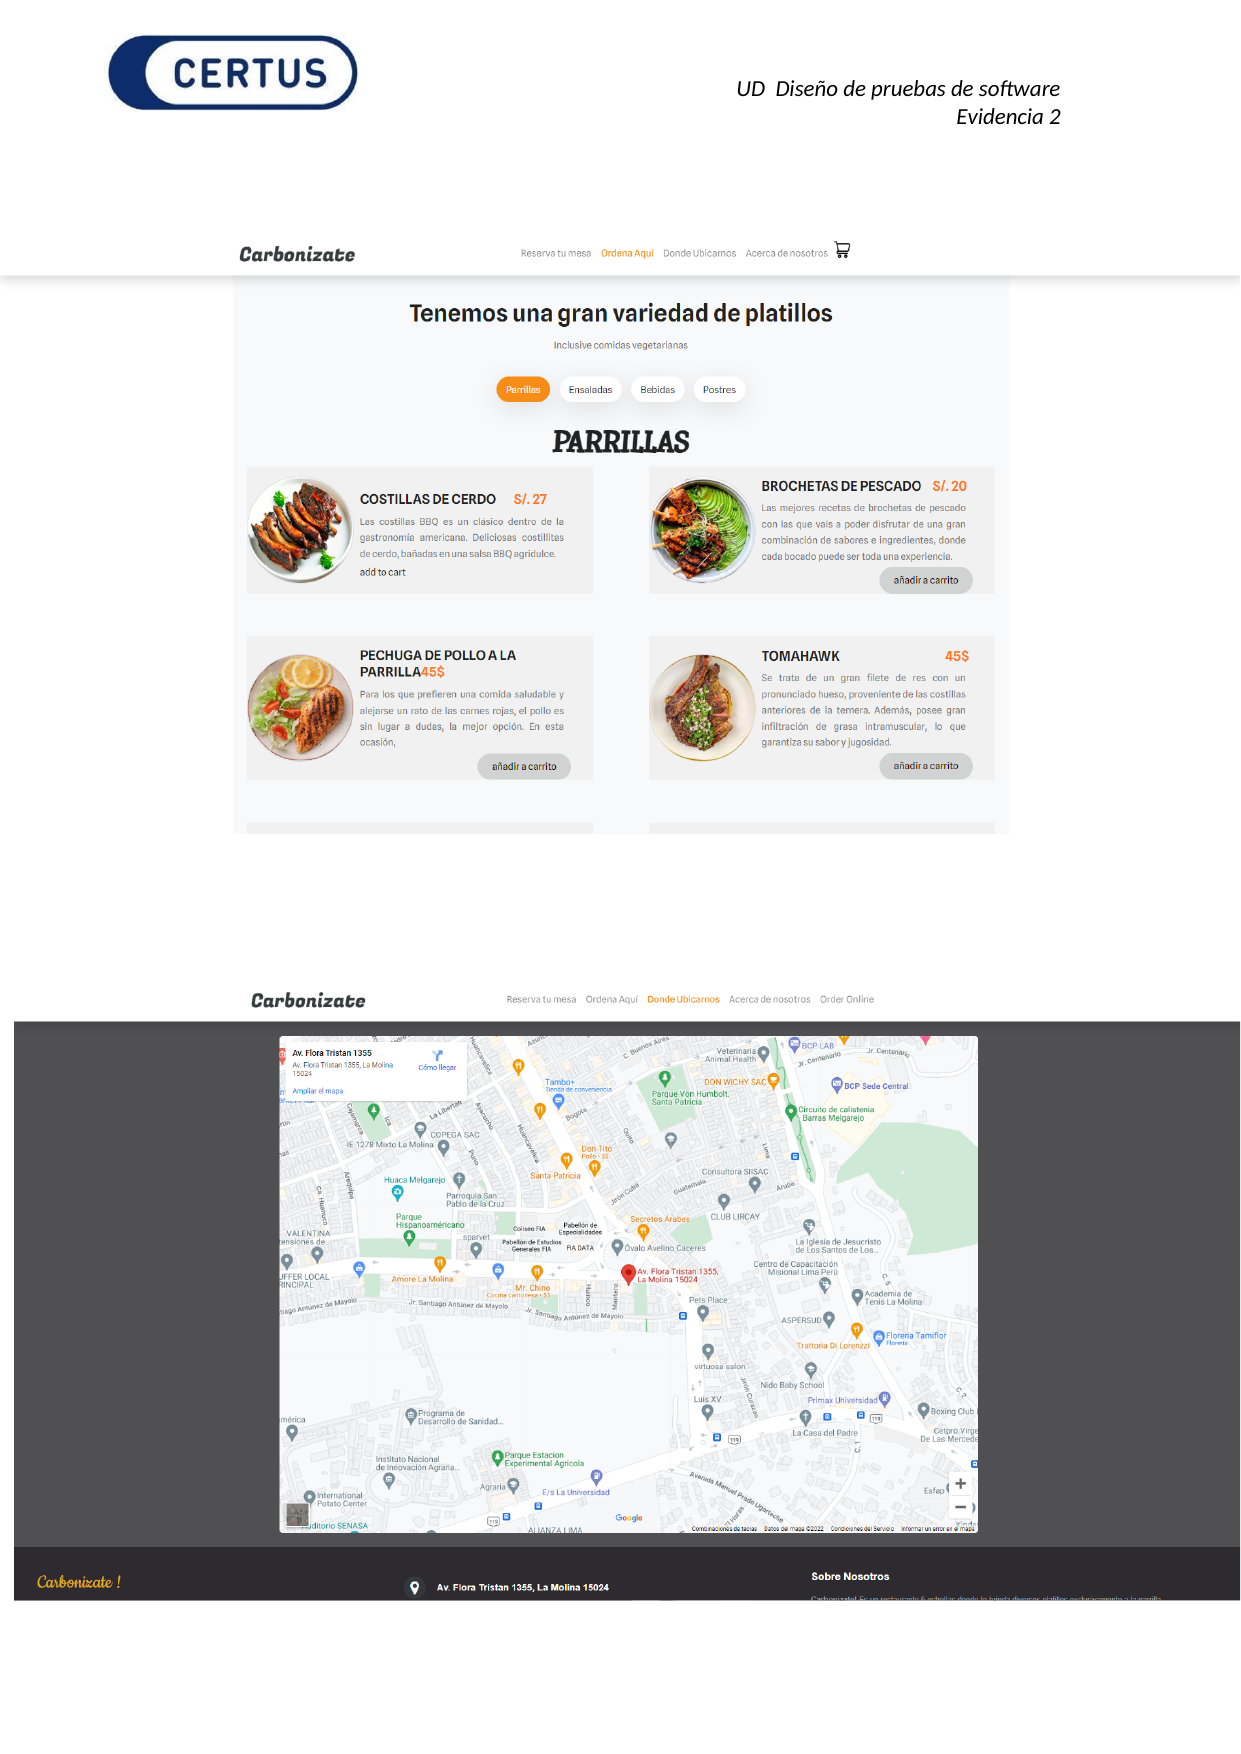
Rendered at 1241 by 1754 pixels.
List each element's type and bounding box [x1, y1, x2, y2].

picture [103, 34, 359, 112]
picture [0, 235, 1241, 834]
picture [14, 977, 1241, 1601]
